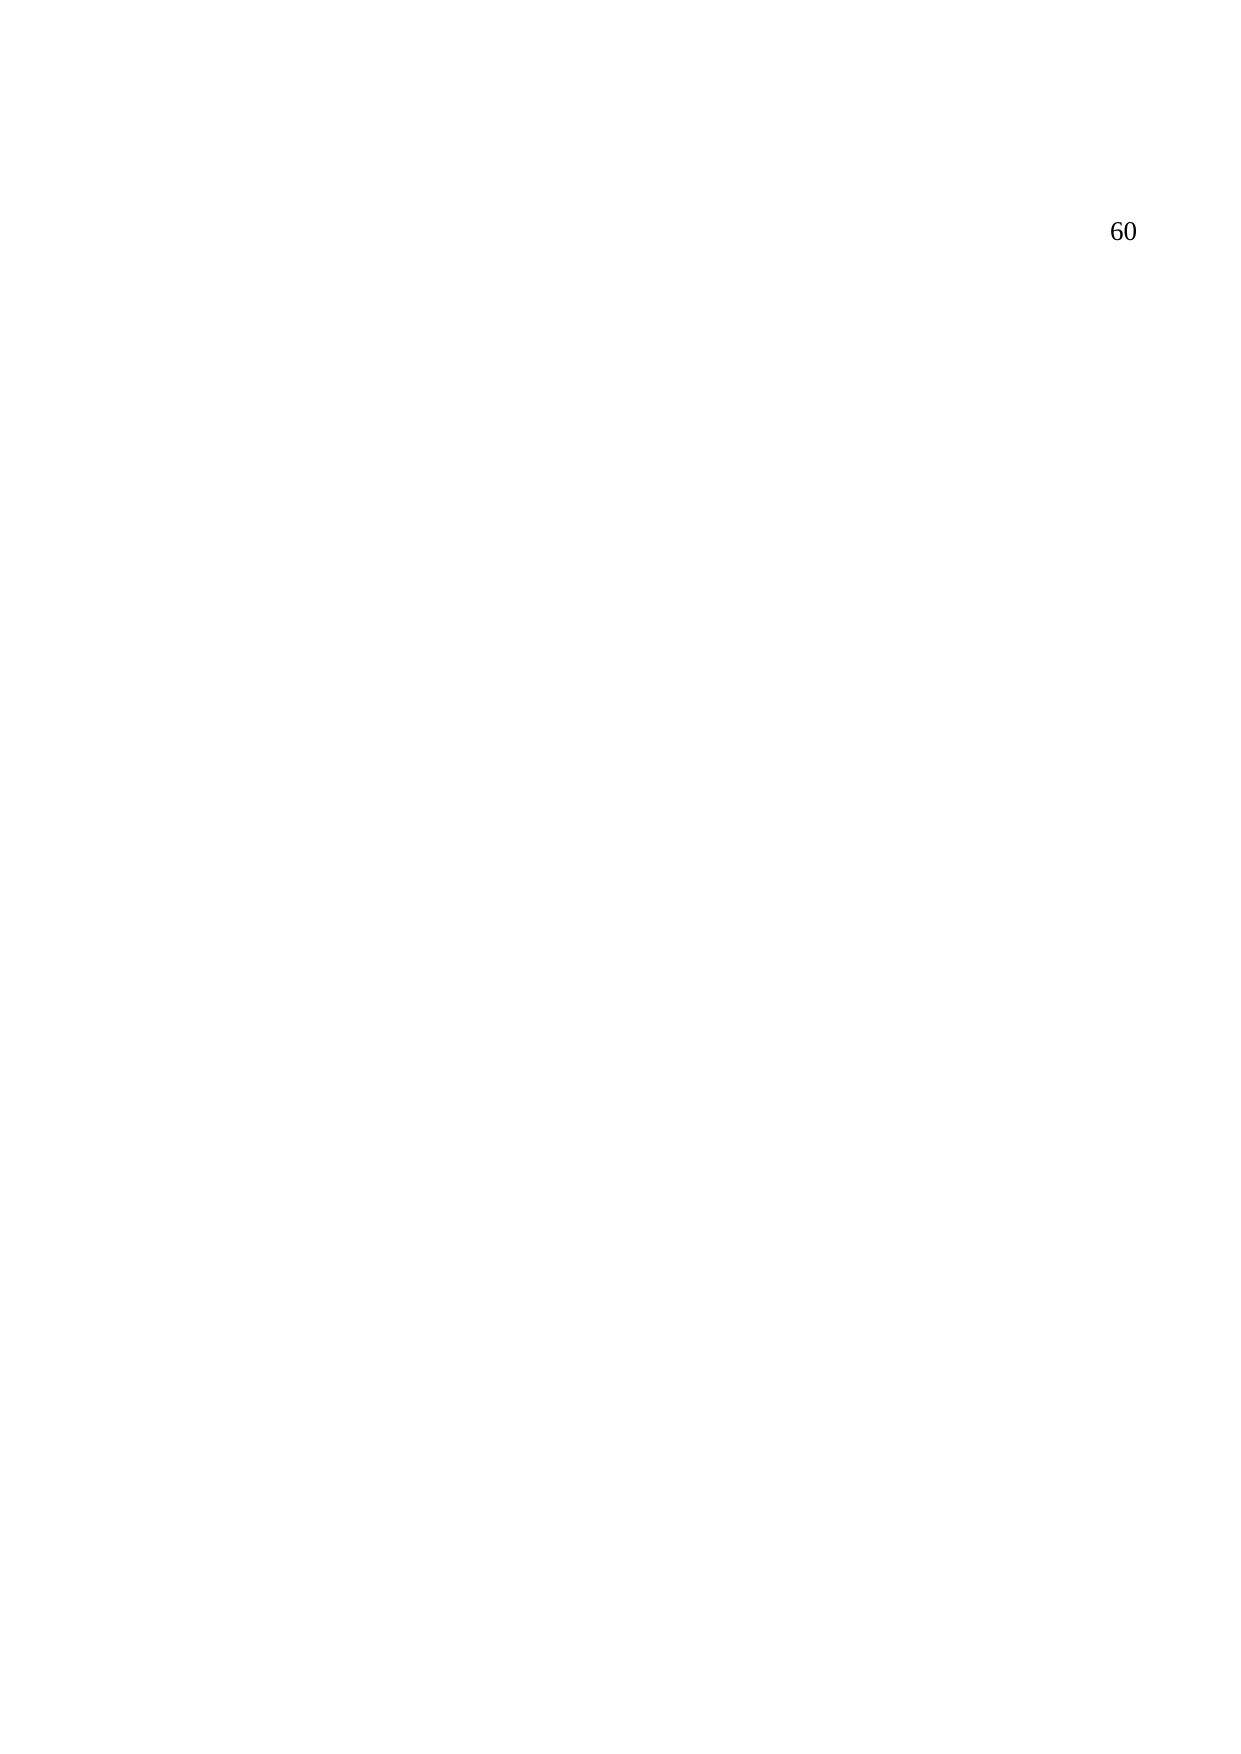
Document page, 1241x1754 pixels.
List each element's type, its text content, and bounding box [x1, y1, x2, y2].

text 60 [1110, 215, 1152, 246]
